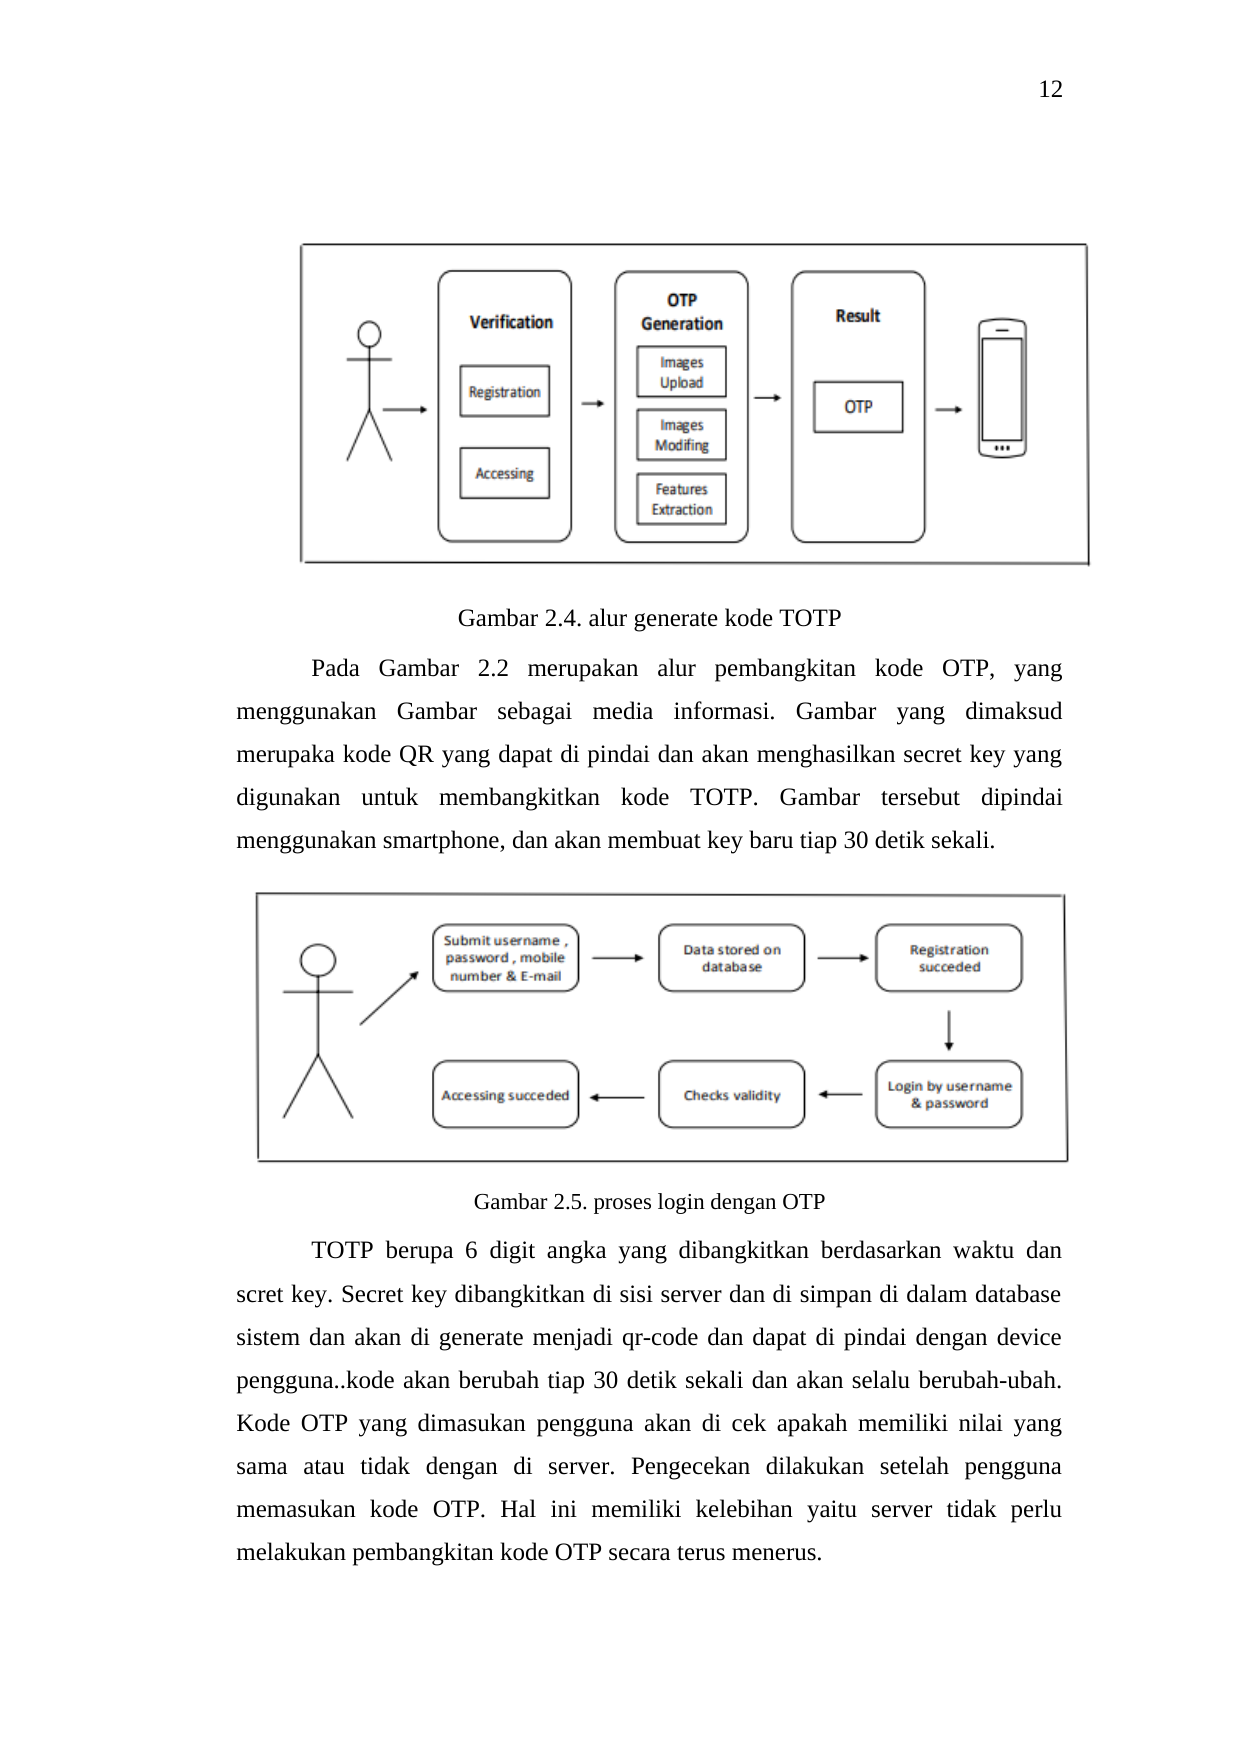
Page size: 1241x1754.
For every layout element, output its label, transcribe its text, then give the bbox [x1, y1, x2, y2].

picture [236, 885, 1080, 1170]
text Gambar 2.4. alur generate kode TOTP [236, 603, 1063, 632]
picture [294, 236, 1096, 573]
text Pada Gambar 2.2 merupakan alur pembangkitan kode OTP, yang menggunakan Gambar sebagai media informasi. Gambar yang dimaksud merupaka kode QR yang dapat di pindai dan akan menghasilkan secret key yang digunakan untuk membangkitkan kode TOTP. Gambar tersebut dipindai menggunakan smartphone, dan akan membuat key baru tiap 30 detik sekali. [236, 653, 1063, 854]
text TOTP berupa 6 digit angka yang dibangkitkan berdasarkan waktu dan scret key. Secret key dibangkitkan di sisi server dan di simpan di dalam database sistem dan akan di generate menjadi qr-code dan dapat di pindai dengan device pengguna..kode akan berubah tiap 30 detik sekali dan akan selalu berubah-ubah. Kode OTP yang dimasukan pengguna akan di cek apakah memiliki nilai yang sama atau tidak dengan di server. Pengecekan dilakukan setelah pengguna memasukan kode OTP. Hal ini memiliki kelebihan yaitu server tidak perlu melakukan pembangkitan kode OTP secara terus menerus. [236, 1236, 1063, 1566]
text Gambar 2.5. proses login dengan OTP [236, 1188, 1063, 1215]
